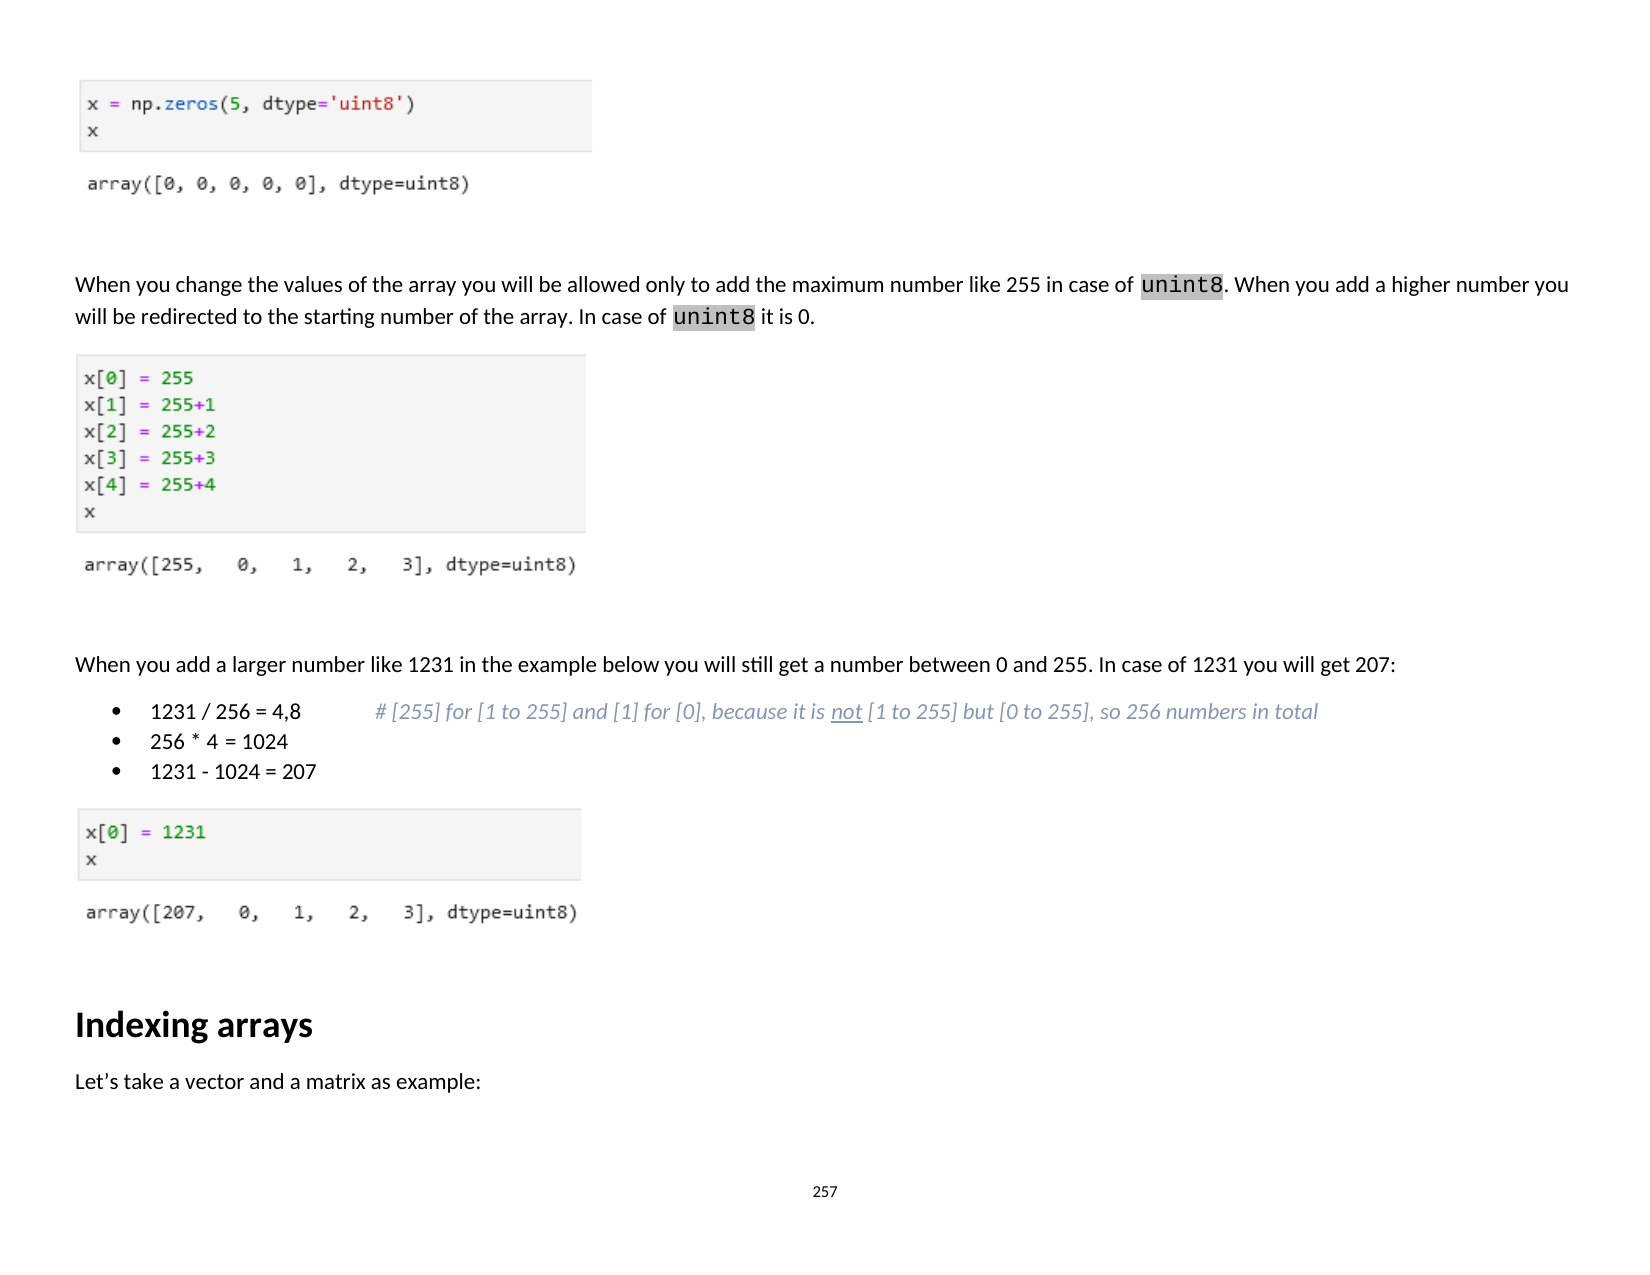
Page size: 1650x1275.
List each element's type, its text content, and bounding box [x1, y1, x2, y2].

list 1231 / 256 = 4,8 # [255] for [1 to 255] and [1] for [0], because it is not [1 to 255] but [0 to 255], so 256 numbers in total [112, 697, 1575, 725]
text When you add a larger number like 1231 in the example below you will still get a number between 0 and 255. In case of 1231 you will get 207: [75, 650, 1575, 678]
picture [75, 804, 582, 936]
picture [75, 350, 587, 585]
picture [75, 75, 593, 205]
list 256 * 4 = 1024 [112, 727, 1575, 755]
list 1231 - 1024 = 207 [112, 757, 1575, 786]
text When you change the values of the array you will be allowed only to add the maximum number like 255 in case of unint8. When you add a higher number you will be redirected to the starting number of the array. In case of unint8 it is 0. [75, 271, 1575, 331]
text Let’s take a vector and a matrix as example: [75, 1067, 1575, 1096]
text Indexing arrays [75, 1001, 1575, 1047]
